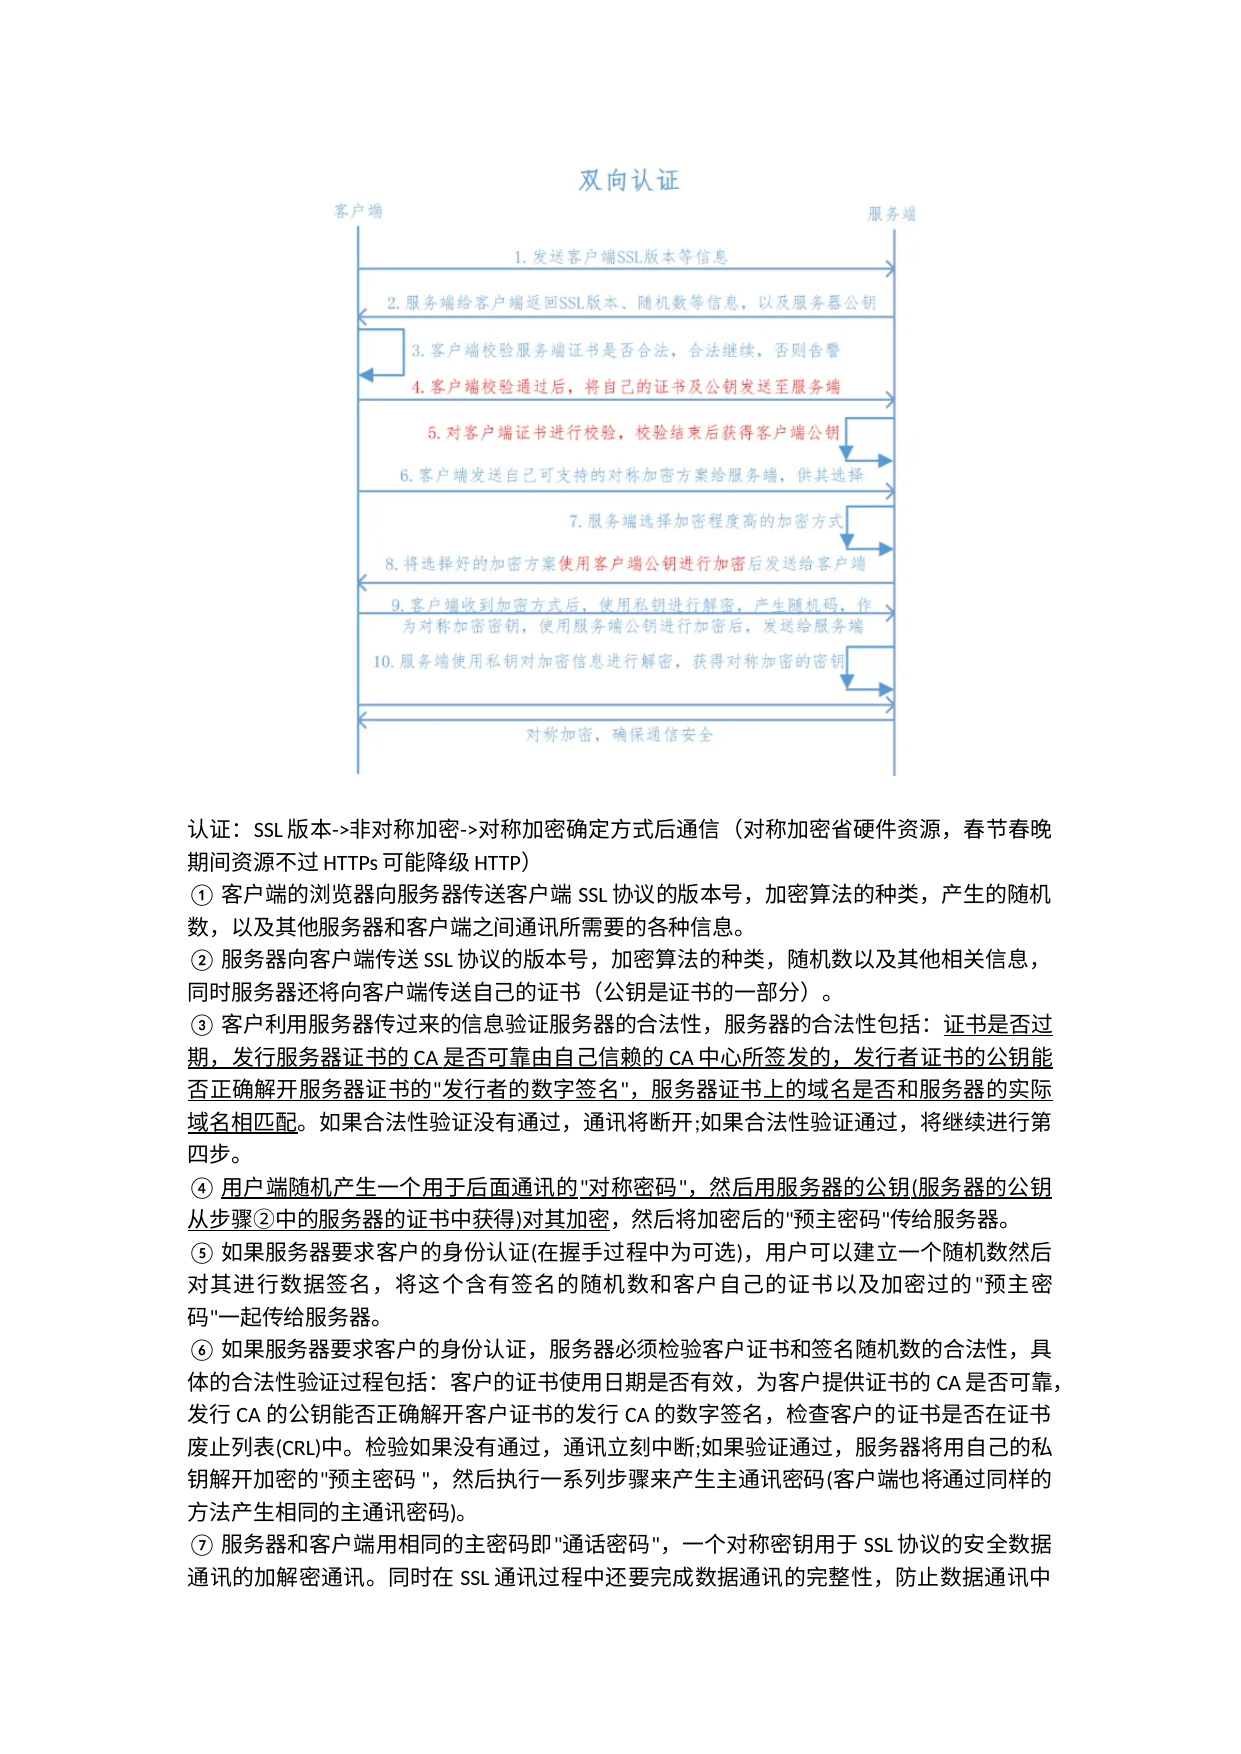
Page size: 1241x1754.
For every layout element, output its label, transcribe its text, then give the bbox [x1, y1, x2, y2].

text ③客户利用服务器传过来的信息验证服务器的合法性，服务器的合法性包括：证书是否过期，发行服务器证书的CA是否可靠由自己信赖的CA中心所签发的，发行者证书的公钥能否正确解开服务器证书的"发行者的数字签名"，服务器证书上的域名是否和服务器的实际域名相匹配。如果合法性验证没有通过，通讯将断开;如果合法性验证通过，将继续进行第四步。 [187, 1007, 1053, 1067]
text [187, 1527, 1053, 1592]
text ⑥如果服务器要求客户的身份认证，服务器必须检验客户证书和签名随机数的合法性，具体的合法性验证过程包括：客户的证书使用日期是否有效，为客户提供证书的CA是否可靠，发行CA 的公钥能否正确解开客户证书的发行CA的数字签名，检查客户的证书是否在证书废止列表(CRL)中。检验如果没有通过，通讯立刻中断;如果验证通过，服务器将用自己的私钥解开加密的"预主密码 "，然后执行一系列步骤来产生主通讯密码(客户端也将通过同样的方法产生相同的主通讯密码)。 [187, 1332, 1053, 1527]
text ②服务器向客户端传送SSL协议的版本号，加密算法的种类，随机数以及其他相关信息，同时服务器还将向客户端传送自己的证书（公钥是证书的一部分）。 [187, 942, 1053, 1007]
text 认证：SSL版本->非对称加密->对称加密确定方式后通信（对称加密省硬件资源，春节春晚期间资源不过HTTPs可能降级HTTP） [187, 812, 1053, 877]
text ⑤如果服务器要求客户的身份认证(在握手过程中为可选)，用户可以建立一个随机数然后对其进行数据签名，将这个含有签名的随机数和客户自己的证书以及加密过的"预主密码"一起传给服务器。 [187, 1234, 1053, 1332]
text ③客户利用服务器传过来的信息验证服务器的合法性，服务器的合法性包括：证书是否过期，发行服务器证书的CA是否可靠由自己信赖的CA中心所签发的，发行者证书的公钥能否正确解开服务器证书的"发行者的数字签名"，服务器证书上的域名是否和服务器的实际域名相匹配。如果合法性验证没有通过，通讯将断开;如果合法性验证通过，将继续进行第四步。 [187, 1068, 1053, 1100]
text ④用户端随机产生一个用于后面通讯的"对称密码"，然后用服务器的公钥(服务器的公钥从步骤②中的服务器的证书中获得)对其加密，然后将加密后的"预主密码"传给服务器。 [187, 1169, 1053, 1234]
text ①客户端的浏览器向服务器传送客户端SSL协议的版本号，加密算法的种类，产生的随机数，以及其他服务器和客户端之间通讯所需要的各种信息。 [187, 877, 1053, 942]
text ③客户利用服务器传过来的信息验证服务器的合法性，服务器的合法性包括：证书是否过期，发行服务器证书的CA是否可靠由自己信赖的CA中心所签发的，发行者证书的公钥能否正确解开服务器证书的"发行者的数字签名"，服务器证书上的域名是否和服务器的实际域名相匹配。如果合法性验证没有通过，通讯将断开;如果合法性验证通过，将继续进行第四步。 [187, 1101, 1053, 1169]
